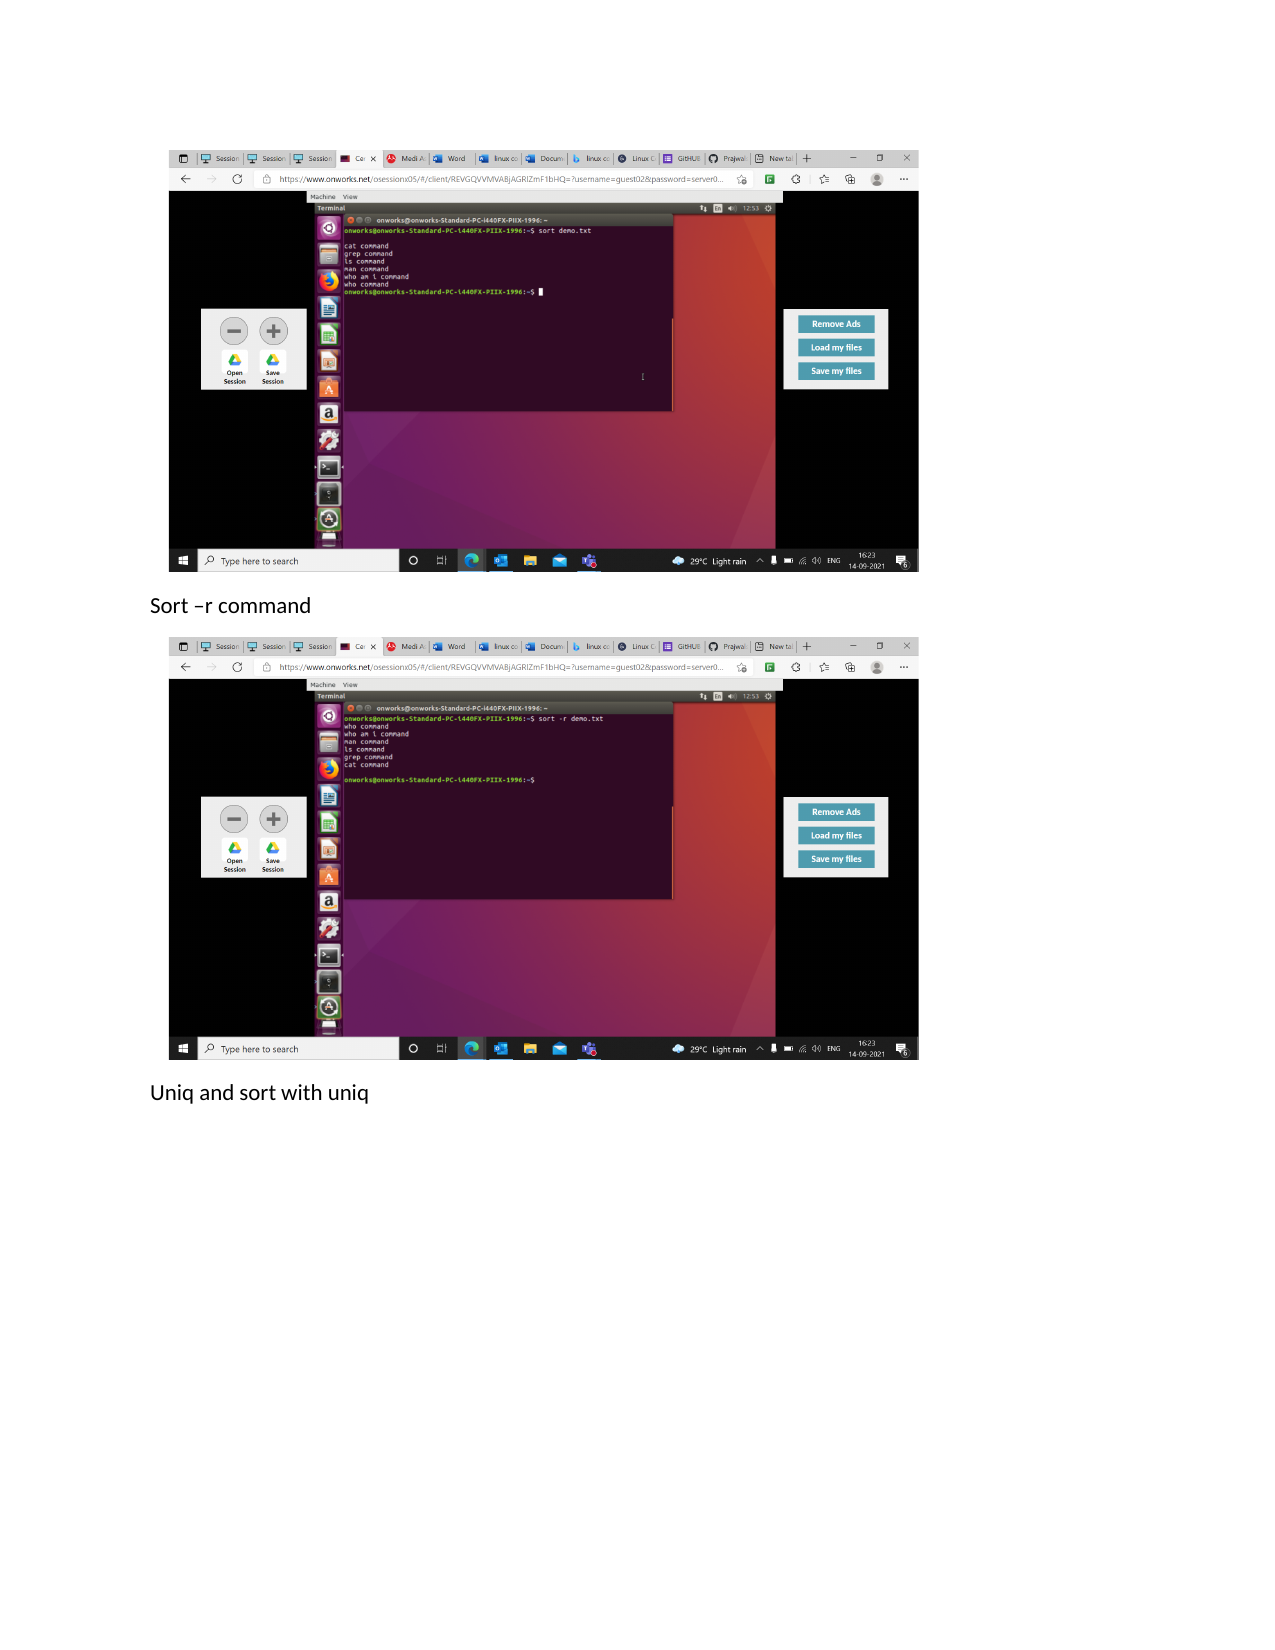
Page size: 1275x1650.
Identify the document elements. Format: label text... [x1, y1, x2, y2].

text Uniq and sort with uniq [150, 1078, 1125, 1106]
text Sort –r command [150, 591, 1125, 619]
